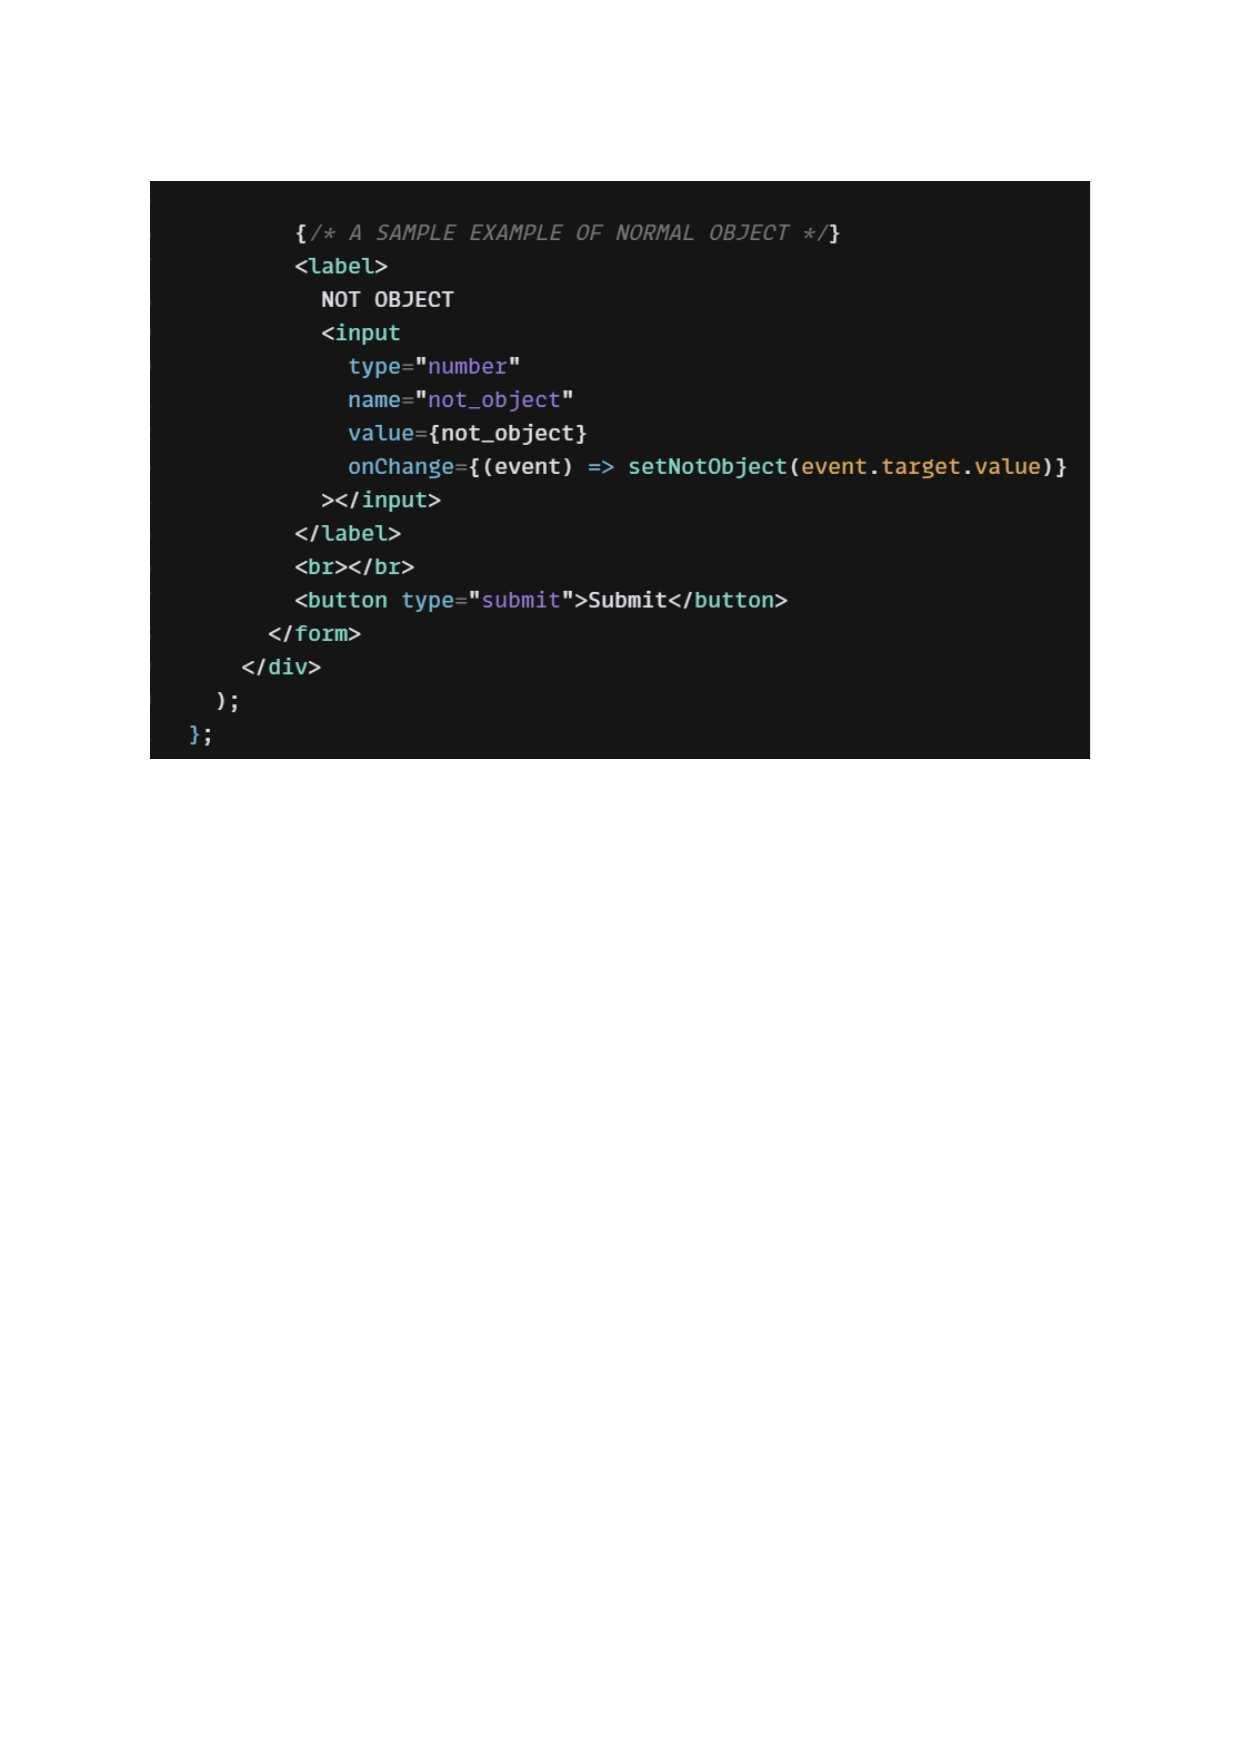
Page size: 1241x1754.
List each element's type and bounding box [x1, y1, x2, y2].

picture [150, 181, 1091, 759]
